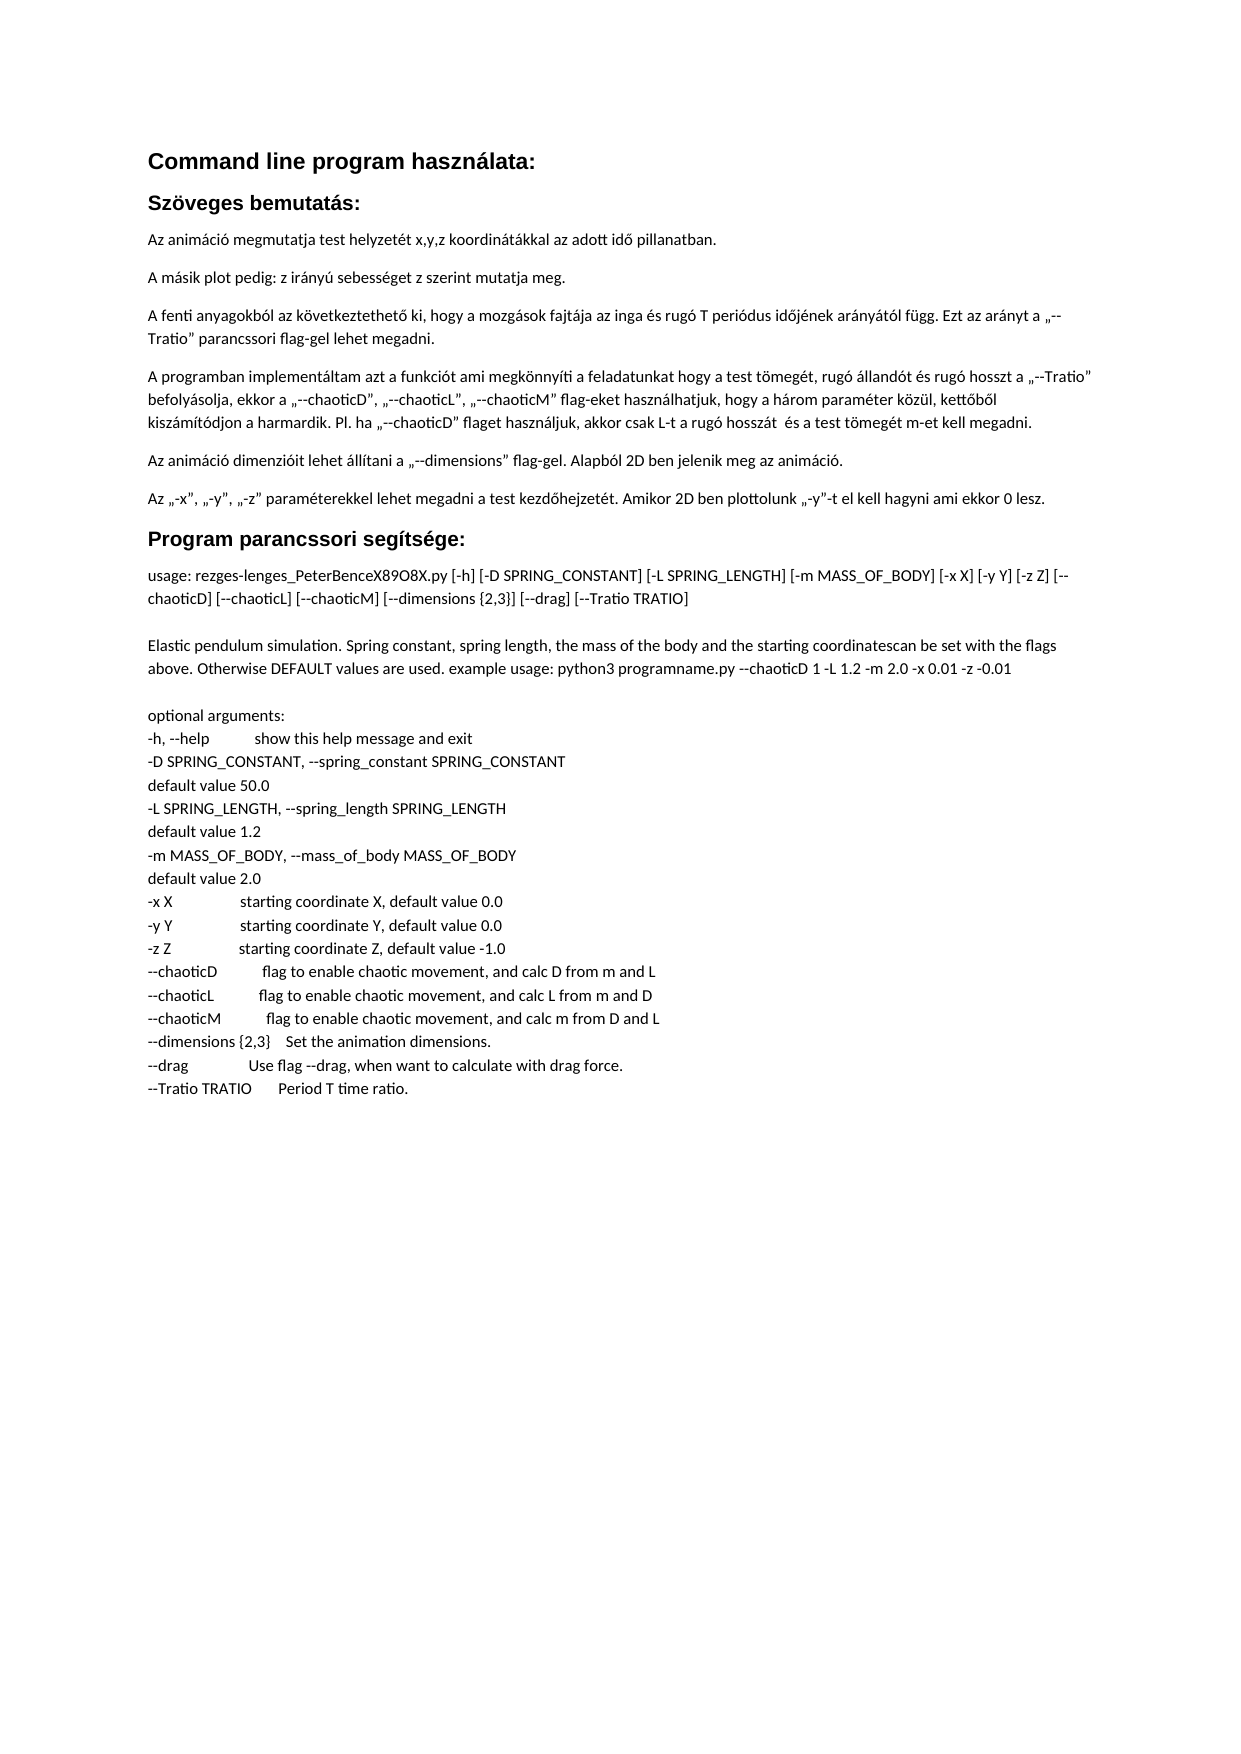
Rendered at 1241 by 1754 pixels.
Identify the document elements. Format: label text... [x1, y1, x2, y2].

text usage: rezges-lenges_PeterBenceX89O8X.py [-h] [-D SPRING_CONSTANT] [-L SPRING_LENGTH] [-m MASS_OF_BODY] [-x X] [-y Y] [-z Z] [--chaoticD] [--chaoticL] [--chaoticM] [--dimensions {2,3}] [--drag] [--Tratio TRATIO] Elastic pendulum simulation. Spring constant, spring length, the mass of the body and the starting coordinatescan be set with the flags above. Otherwise DEFAULT values are used. example usage: python3 programname.py --chaoticD 1 -L 1.2 -m 2.0 -x 0.01 -z -0.01 optional arguments: -h, --help show this help message and exit -D SPRING_CONSTANT, --spring_constant SPRING_CONSTANT default value 50.0 -L SPRING_LENGTH, --spring_length SPRING_LENGTH default value 1.2 -m MASS_OF_BODY, --mass_of_body MASS_OF_BODY default value 2.0 -x X starting coordinate X, default value 0.0 -y Y starting coordinate Y, default value 0.0 -z Z starting coordinate Z, default value -1.0 --chaoticD flag to enable chaotic movement, and calc D from m and L --chaoticL flag to enable chaotic movement, and calc L from m and D --chaoticM flag to enable chaotic movement, and calc m from D and L --dimensions {2,3} Set the animation dimensions. --drag Use flag --drag, when want to calculate with drag force. --Tratio TRATIO Period T time ratio. [148, 565, 1093, 1131]
text Az animáció dimenzióit lehet állítani a „--dimensions” flag-gel. Alapból 2D ben jelenik meg az animáció. [148, 451, 1093, 471]
text A fenti anyagokból az következtethető ki, hogy a mozgások fajtája az inga és rugó T periódus időjének arányától függ. Ezt az arányt a „--Tratio” parancssori flag-gel lehet megadni. [148, 305, 1093, 348]
text A programban implementáltam azt a funkciót ami megkönnyíti a feladatunkat hogy a test tömegét, rugó állandót és rugó hosszt a „--Tratio” befolyásolja, ekkor a „--chaoticD”, „--chaoticL”, „--chaoticM” flag-eket használhatjuk, hogy a három paraméter közül, kettőből kiszámítódjon a harmardik. Pl. ha „--chaoticD” flaget használjuk, akkor csak L-t a rugó hosszát és a test tömegét m-et kell megadni. [148, 366, 1093, 433]
text Az „-x”, „-y”, „-z” paraméterekkel lehet megadni a test kezdőhejzetét. Amikor 2D ben plottolunk „-y”-t el kell hagyni ami ekkor 0 lesz. [148, 488, 1093, 509]
subtitle Program parancssori segítsége: [148, 526, 1093, 550]
text A másik plot pedig: z irányú sebességet z szerint mutatja meg. [148, 267, 1093, 287]
subtitle Szöveges bemutatás: [148, 191, 1093, 214]
subtitle Command line program használata: [148, 148, 1093, 174]
text Az animáció megmutatja test helyzetét x,y,z koordinátákkal az adott idő pillanatban. [148, 229, 1093, 249]
